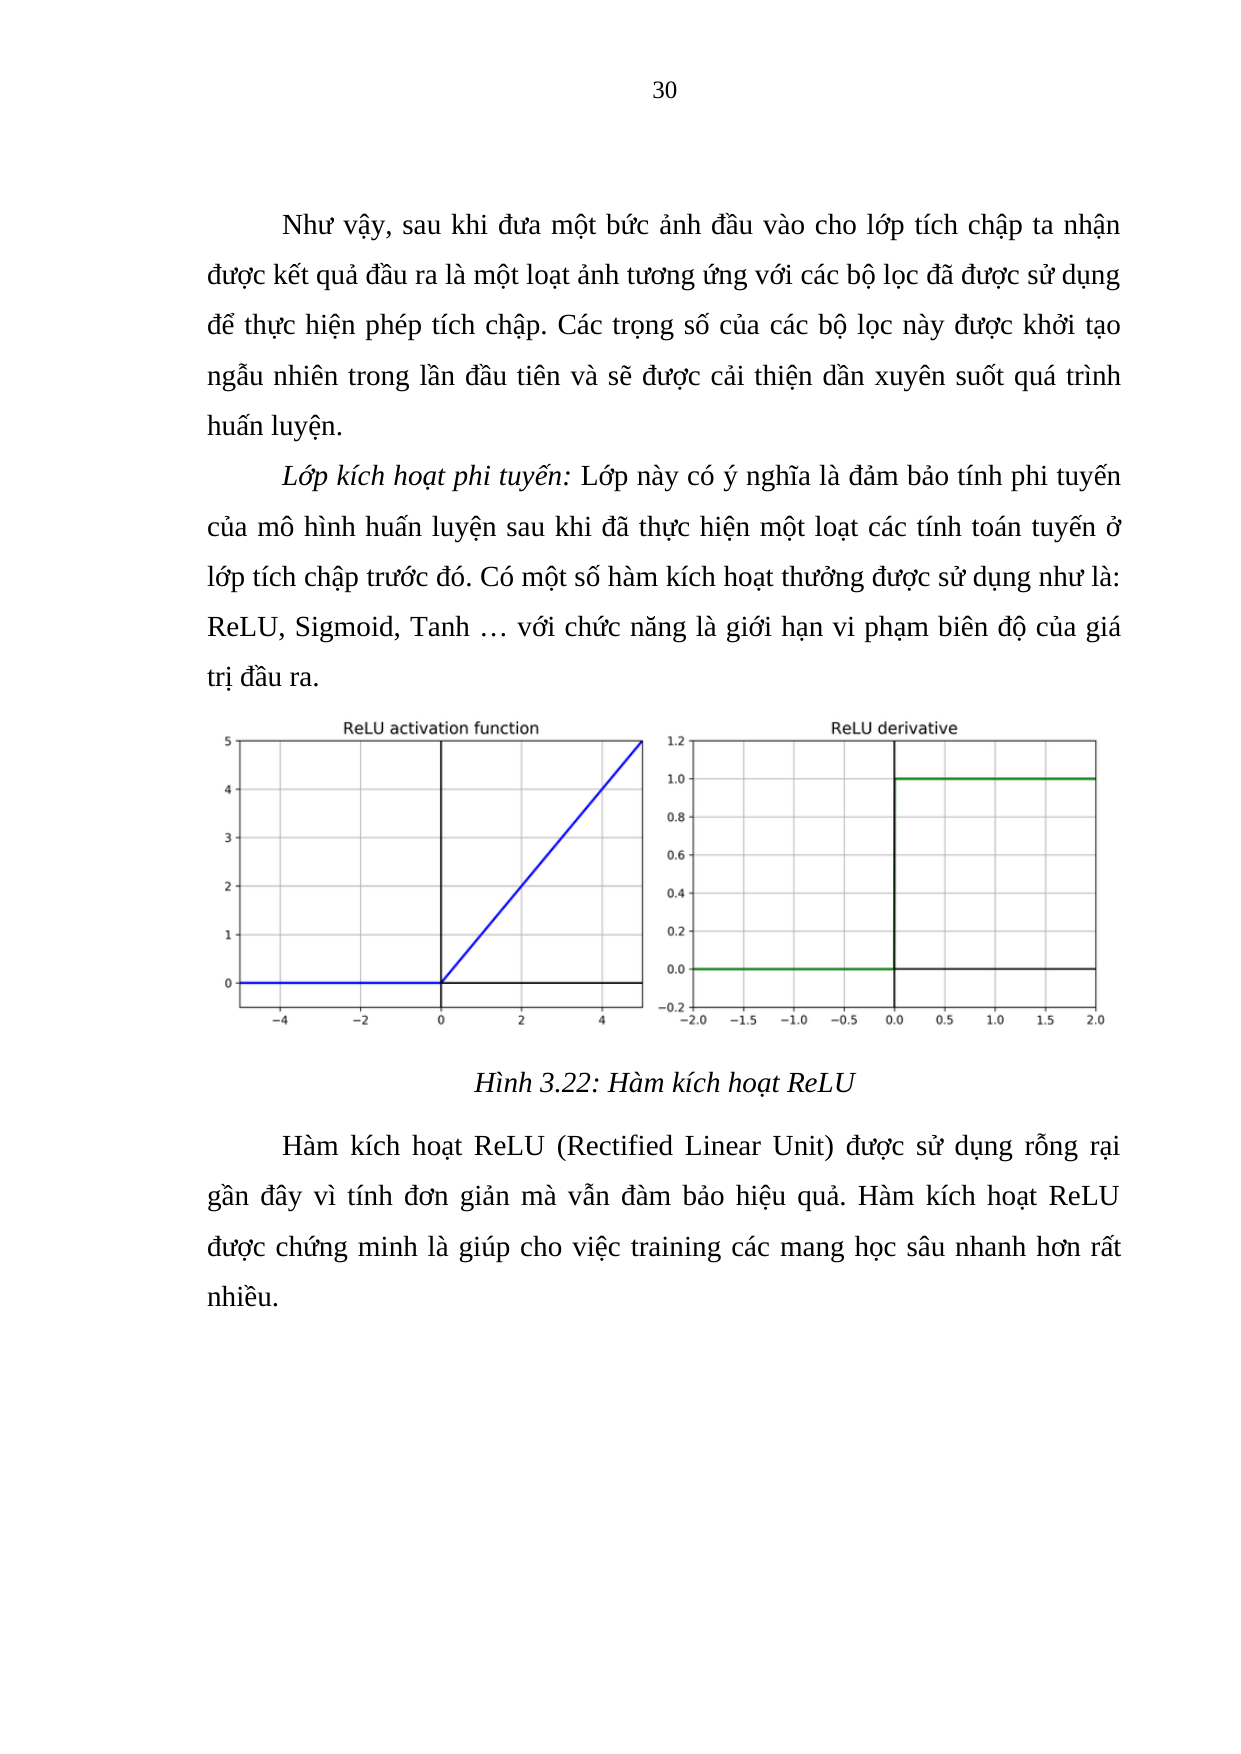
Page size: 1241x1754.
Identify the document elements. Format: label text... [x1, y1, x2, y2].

text Lớp kích hoạt phi tuyến: Lớp này có ý nghĩa là đảm bảo tính phi tuyến của mô hình huấn luyện sau khi đã thực hiện một loạt các tính toán tuyến ở lớp tích chập trước đó. Có một số hàm kích hoạt thưởng được sử dụng như là: ReLU, Sigmoid, Tanh … với chức năng là giới hạn vi phạm biên độ của giá trị đầu ra. [207, 458, 1122, 693]
text Như vậy, sau khi đưa một bức ảnh đầu vào cho lớp tích chập ta nhận được kết quả đầu ra là một loạt ảnh tương ứng với các bộ lọc đã được sử dụng để thực hiện phép tích chập. Các trọng số của các bộ lọc này được khởi tạo ngẫu nhiên trong lần đầu tiên và sẽ được cải thiện dần xuyên suốt quá trình huấn luyện. [207, 207, 1122, 442]
text Hàm kích hoạt ReLU (Rectified Linear Unit) được sử dụng rỗng rại gần đây vì tính đơn giản mà vẫn đàm bảo hiệu quả. Hàm kích hoạt ReLU được chứng minh là giúp cho việc training các mang học sâu nhanh hơn rất nhiều. [207, 1128, 1122, 1313]
picture [212, 710, 1117, 1039]
